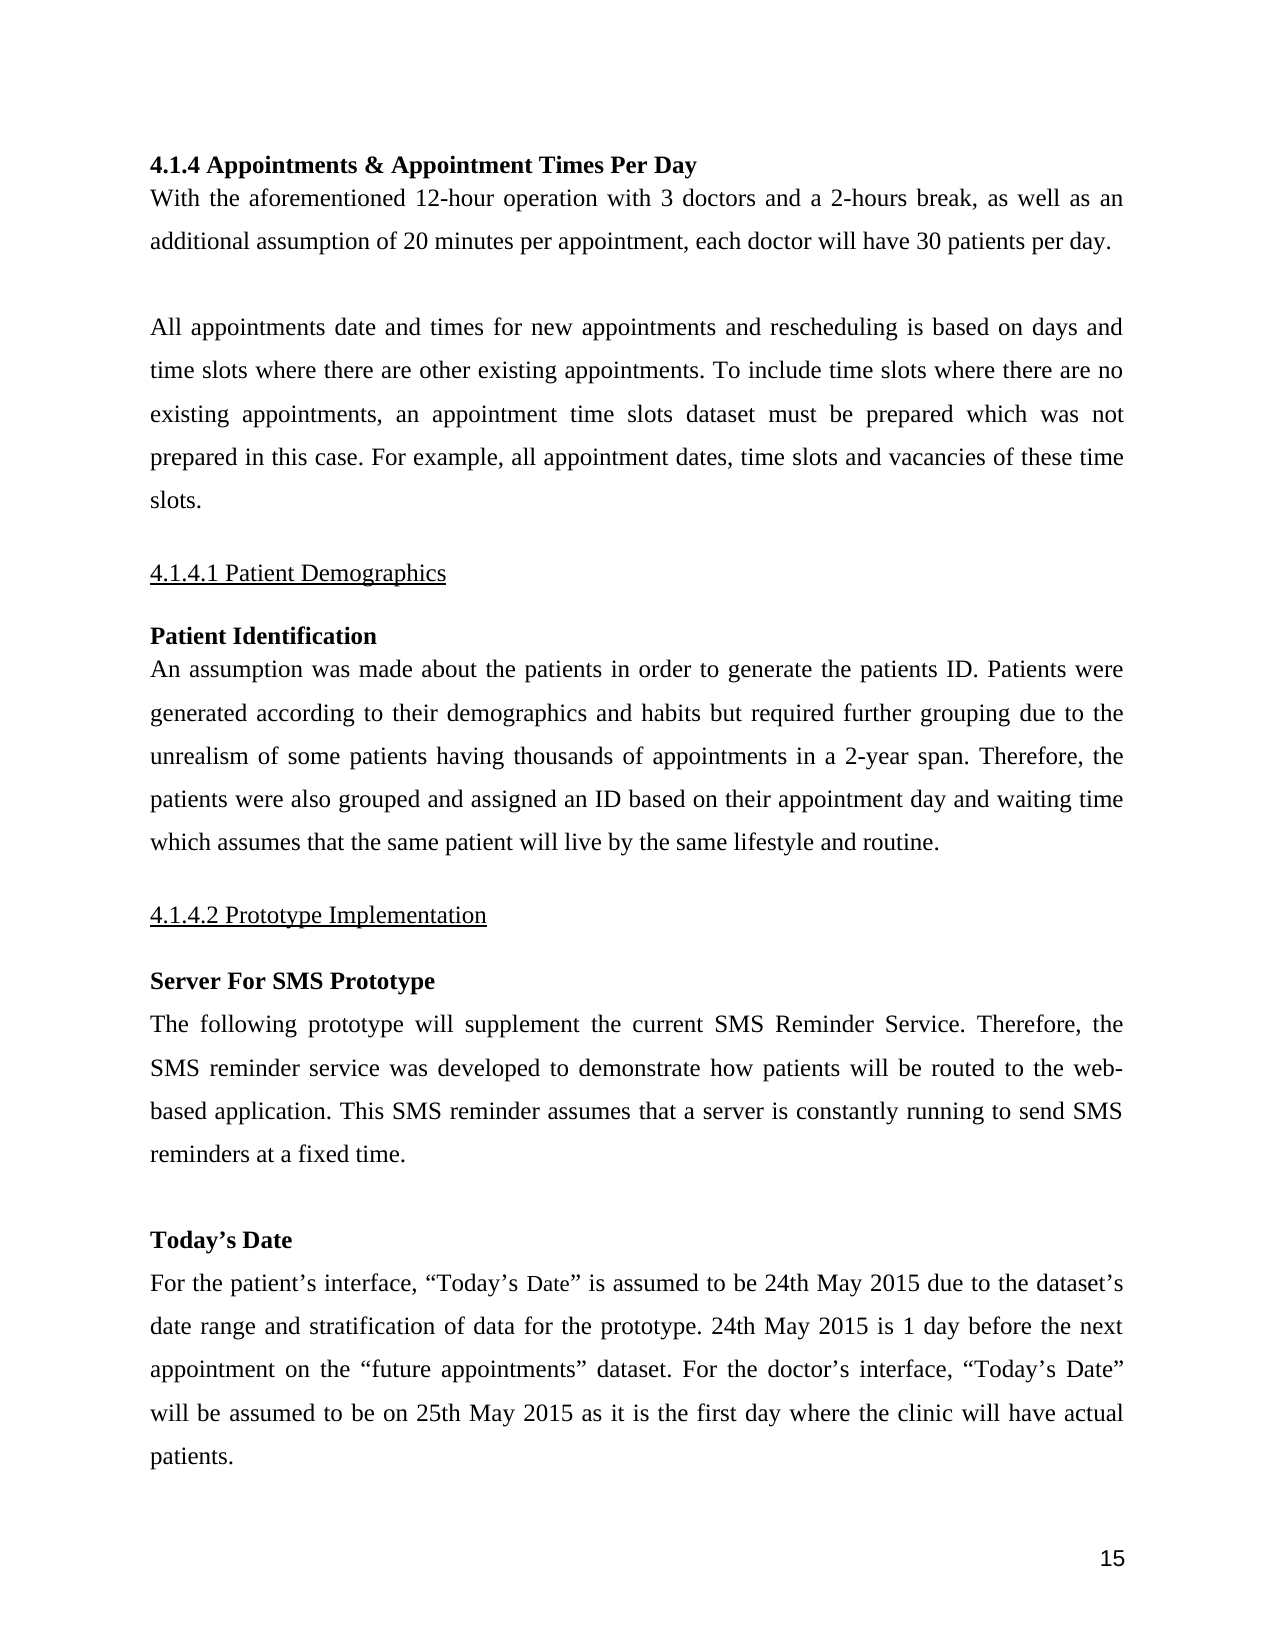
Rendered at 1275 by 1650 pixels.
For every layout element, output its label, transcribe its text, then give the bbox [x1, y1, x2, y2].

subtitle 4.1.4.2 Prototype Implementation [150, 900, 1125, 929]
text Patient Identification [150, 621, 1125, 650]
text Server For SMS Prototype [150, 966, 1125, 995]
text For the patient’s interface, “Today’s Date” is assumed to be 24th May 2015 due to the dataset’s date range and stratification of data for the prototype. 24th May 2015 is 1 day before the next appointment on the “future appointments” dataset. For the doctor’s interface, “Today’s Date” will be assumed to be on 25th May 2015 as it is the first day where the clinic will have actual patients. [150, 1268, 1125, 1469]
text With the aforementioned 12-hour operation with 3 doctors and a 2-hours break, as well as an additional assumption of 20 minutes per appointment, each doctor will have 30 patients per day. [150, 183, 1125, 255]
text Today’s Date [150, 1225, 1125, 1254]
subtitle 4.1.4 Appointments & Appointment Times Per Day [150, 150, 1125, 179]
text An assumption was made about the patients in order to generate the patients ID. Patients were generated according to their demographics and habits but required further grouping due to the unrealism of some patients having thousands of appointments in a 2-year span. Therefore, the patients were also grouped and assigned an ID based on their appointment day and waiting time which assumes that the same patient will live by the same lifestyle and routine. [150, 654, 1125, 856]
text All appointments date and times for new appointments and rescheduling is based on days and time slots where there are other existing appointments. To include time slots where there are no existing appointments, an appointment time slots dataset must be prepared which was not prepared in this case. For example, all appointment dates, time slots and vacancies of these time slots. [150, 312, 1125, 514]
subtitle 4.1.4.1 Patient Demographics [150, 558, 1125, 587]
text The following prototype will supplement the current SMS Reminder Service. Therefore, the SMS reminder service was developed to demonstrate how patients will be routed to the web-based application. This SMS reminder assumes that a server is constantly running to send SMS reminders at a fixed time. [150, 1009, 1125, 1168]
